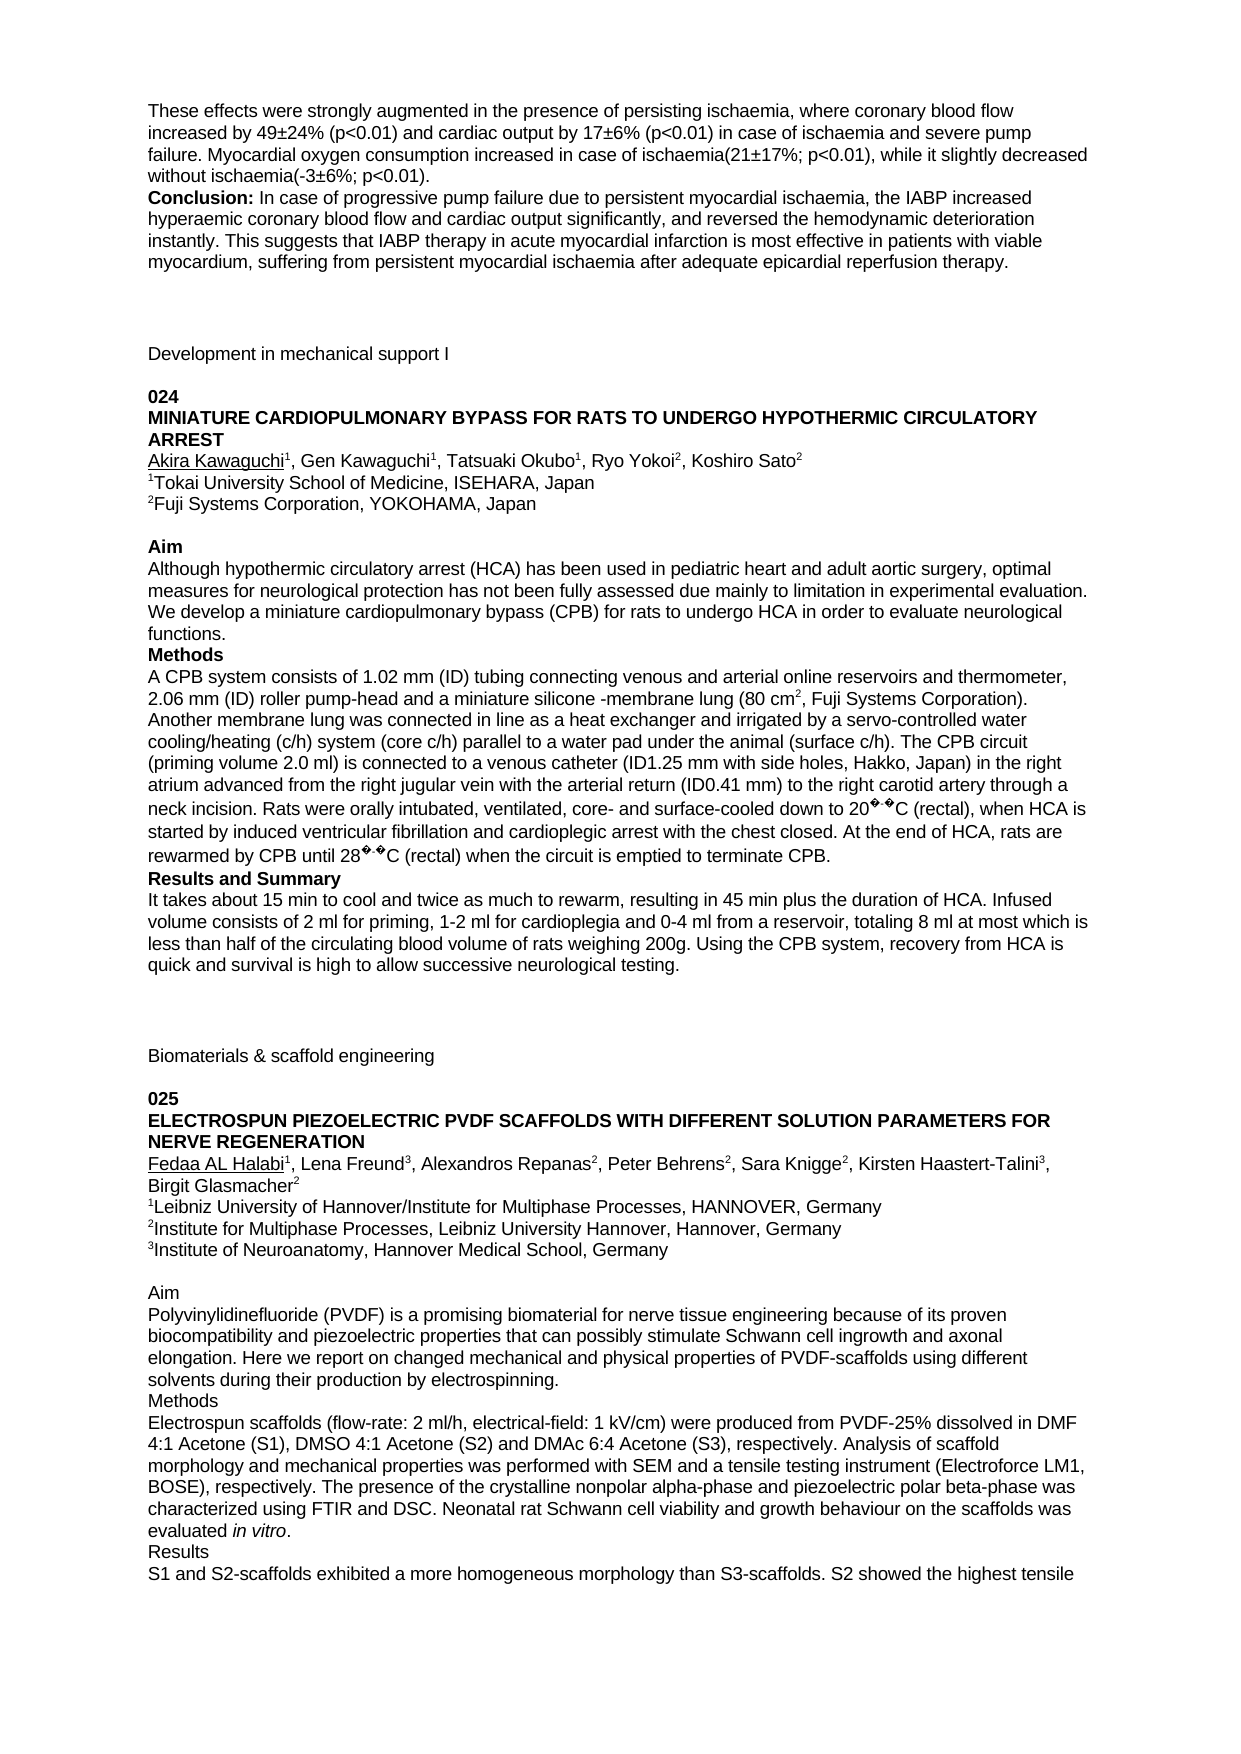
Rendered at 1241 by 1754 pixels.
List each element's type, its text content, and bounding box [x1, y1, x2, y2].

text Aim [148, 536, 1090, 558]
text Polyvinylidinefluoride (PVDF) is a promising biomaterial for nerve tissue engineering because of its proven biocompatibility and piezoelectric properties that can possibly stimulate Schwann cell ingrowth and axonal elongation. Here we report on changed mechanical and physical properties of PVDF-scaffolds using different solvents during their production by electrospinning. [148, 1304, 1090, 1390]
text 025 [148, 1088, 1090, 1110]
text 1Leibniz University of Hannover/Institute for Multiphase Processes, HANNOVER, Germany [148, 1196, 1090, 1217]
text Results and Summary [148, 868, 1090, 889]
text Biomaterials & scaffold engineering [148, 997, 1090, 1067]
text Akira Kawaguchi1, Gen Kawaguchi1, Tatsuaki Okubo1, Ryo Yokoi2, Koshiro Sato2 [148, 450, 1090, 472]
text Results [148, 1541, 1090, 1562]
text Conclusion: In case of progressive pump failure due to persistent myocardial ischaemia, the IABP increased hyperaemic coronary blood flow and cardiac output significantly, and reversed the hemodynamic deterioration instantly. This suggests that IABP therapy in acute myocardial infarction is most effective in patients with viable myocardium, suffering from persistent myocardial ischaemia after adequate epicardial reperfusion therapy. [148, 187, 1090, 273]
text Development in mechanical support I [148, 294, 1090, 364]
text A CPB system consists of 1.02 mm (ID) tubing connecting venous and arterial online reservoirs and thermometer, 2.06 mm (ID) roller pump-head and a miniature silicone -membrane lung (80 cm2, Fuji Systems Corporation). Another membrane lung was connected in line as a heat exchanger and irrigated by a servo-controlled water cooling/heating (c/h) system (core c/h) parallel to a water pad under the animal (surface c/h). The CPB circuit (priming volume 2.0 ml) is connected to a venous catheter (ID1.25 mm with side holes, Hakko, Japan) in the right atrium advanced from the right jugular vein with the arterial return (ID0.41 mm) to the right carotid artery through a neck incision. Rats were orally intubated, ventilated, core- and surface-cooled down to 20�-�C (rectal), when HCA is started by induced ventricular fibrillation and cardioplegic arrest with the chest closed. At the end of HCA, rats are rewarmed by CPB until 28�-�C (rectal) when the circuit is emptied to terminate CPB. [148, 666, 1090, 868]
text 2Institute for Multiphase Processes, Leibniz University Hannover, Hannover, Germany [148, 1217, 1090, 1239]
text MINIATURE CARDIOPULMONARY BYPASS FOR RATS TO UNDERGO HYPOTHERMIC CIRCULATORY ARREST [148, 407, 1090, 450]
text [148, 1562, 1090, 1584]
text It takes about 15 min to cool and twice as much to rewarm, resulting in 45 min plus the duration of HCA. Infused volume consists of 2 ml for priming, 1-2 ml for cardioplegia and 0-4 ml from a reservoir, totaling 8 ml at most which is less than half of the circulating blood volume of rats weighing 200g. Using the CPB system, recovery from HCA is quick and survival is high to allow successive neurological testing. [148, 889, 1090, 976]
text Fedaa AL Halabi1, Lena Freund3, Alexandros Repanas2, Peter Behrens2, Sara Knigge2, Kirsten Haastert-Talini3, Birgit Glasmacher2 [148, 1153, 1090, 1196]
text 1Tokai University School of Medicine, ISEHARA, Japan [148, 472, 1090, 493]
text ELECTROSPUN PIEZOELECTRIC PVDF SCAFFOLDS WITH DIFFERENT SOLUTION PARAMETERS FOR NERVE REGENERATION [148, 1110, 1090, 1153]
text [148, 100, 1090, 187]
text Electrospun scaffolds (flow-rate: 2 ml/h, electrical-field: 1 kV/cm) were produced from PVDF-25% dissolved in DMF 4:1 Acetone (S1), DMSO 4:1 Acetone (S2) and DMAc 6:4 Acetone (S3), respectively. Analysis of scaffold morphology and mechanical properties was performed with SEM and a tensile testing instrument (Electroforce LM1, BOSE), respectively. The presence of the crystalline nonpolar alpha-phase and piezoelectric polar beta-phase was characterized using FTIR and DSC. Neonatal rat Schwann cell viability and growth behaviour on the scaffolds was evaluated in vitro. [148, 1412, 1090, 1541]
text 2Fuji Systems Corporation, YOKOHAMA, Japan [148, 493, 1090, 515]
text Although hypothermic circulatory arrest (HCA) has been used in pediatric heart and adult aortic surgery, optimal measures for neurological protection has not been fully assessed due mainly to limitation in experimental evaluation. We develop a miniature cardiopulmonary bypass (CPB) for rats to undergo HCA in order to evaluate neurological functions. [148, 558, 1090, 644]
text 024 [148, 385, 1090, 407]
text Aim [148, 1282, 1090, 1304]
text 3Institute of Neuroanatomy, Hannover Medical School, Germany [148, 1239, 1090, 1261]
text Methods [148, 644, 1090, 666]
text Methods [148, 1390, 1090, 1412]
